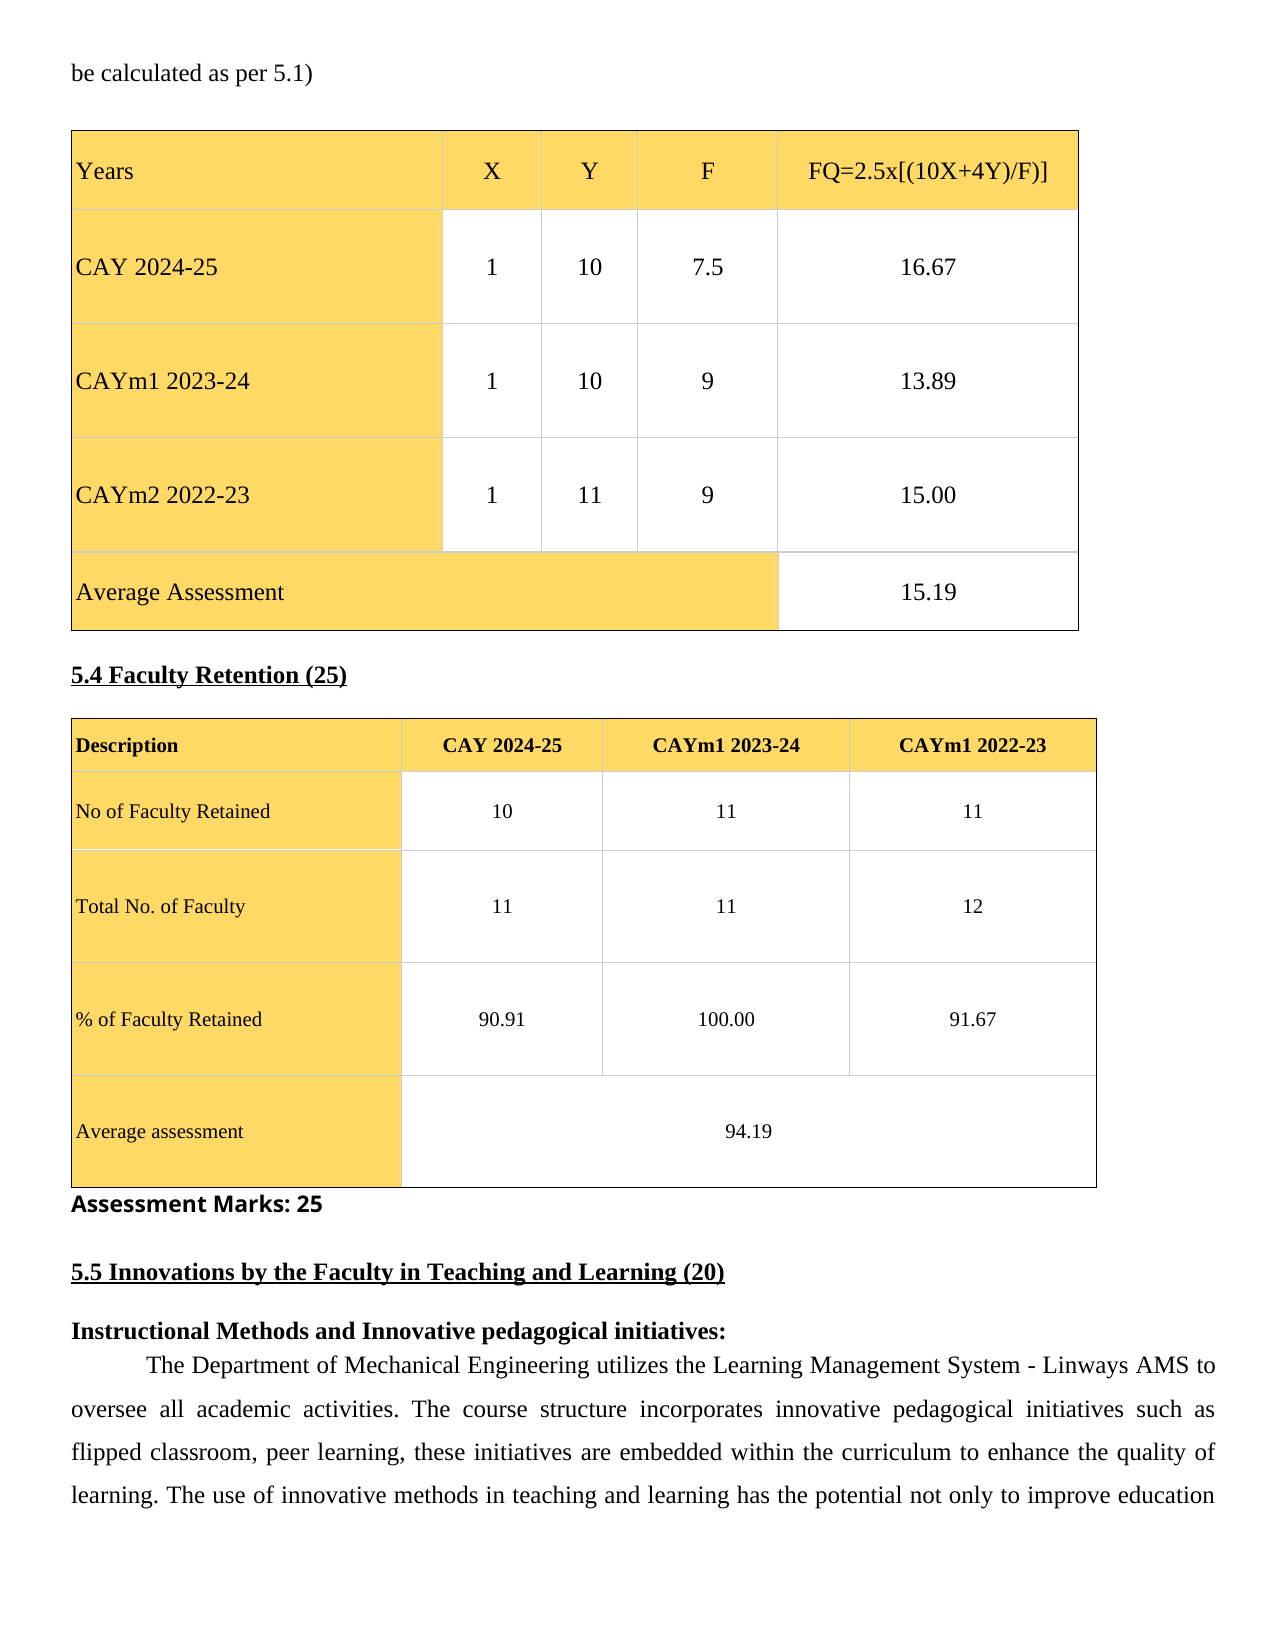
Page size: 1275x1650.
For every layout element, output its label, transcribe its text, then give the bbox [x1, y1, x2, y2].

table_header Description [72, 719, 401, 771]
table_cell % of Faculty Retained [72, 963, 401, 1075]
table_cell 10 [542, 210, 637, 323]
table_cell 1 [443, 324, 541, 437]
table_cell 11 [603, 851, 849, 962]
table_cell 1 [443, 210, 541, 323]
table_cell CAYm2 2022-23 [72, 438, 442, 551]
table_cell 10 [542, 324, 637, 437]
table_cell 11 [402, 851, 602, 962]
table_cell Average assessment [72, 1076, 401, 1187]
table_cell 1 [443, 438, 541, 551]
table_cell 100.00 [603, 963, 849, 1075]
text Assessment Marks: 25 [71, 1188, 1217, 1219]
table_cell 15.00 [778, 438, 1078, 551]
table_cell 11 [542, 438, 637, 551]
table_cell 11 [850, 772, 1096, 849]
table_cell 13.89 [778, 324, 1078, 437]
table_header CAYm1 2023-24 [603, 719, 849, 771]
table_cell 9 [638, 438, 777, 551]
table_cell 91.67 [850, 963, 1096, 1075]
table_cell No of Faculty Retained [72, 772, 401, 849]
subtitle 5.5 Innovations by the Faculty in Teaching and Learning (20) [71, 1257, 1217, 1286]
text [71, 1351, 1217, 1509]
table_header FQ=2.5x[(10X+4Y)/F)] [778, 131, 1078, 209]
table_cell 11 [603, 772, 849, 849]
table_cell 12 [850, 851, 1096, 962]
table_cell 16.67 [778, 210, 1078, 323]
table_cell 94.19 [402, 1076, 1096, 1187]
text Instructional Methods and Innovative pedagogical initiatives: [71, 1316, 1207, 1345]
table_header CAYm1 2022-23 [850, 719, 1096, 771]
table_cell 90.91 [402, 963, 602, 1075]
table_header F [638, 131, 777, 209]
table_cell Total No. of Faculty [72, 851, 401, 962]
table_cell 10 [402, 772, 602, 849]
table_header Years [72, 131, 442, 209]
table_header X [443, 131, 541, 209]
table_cell 9 [638, 324, 777, 437]
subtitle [71, 58, 1217, 87]
table_cell CAY 2024-25 [72, 210, 442, 323]
table_cell Average Assessment [72, 553, 778, 630]
table_header CAY 2024-25 [402, 719, 602, 771]
table_cell CAYm1 2023-24 [72, 324, 442, 437]
table_header Y [542, 131, 637, 209]
table_cell 15.19 [779, 553, 1078, 630]
table_cell 7.5 [638, 210, 777, 323]
text 5.4 Faculty Retention (25) [71, 660, 1217, 689]
